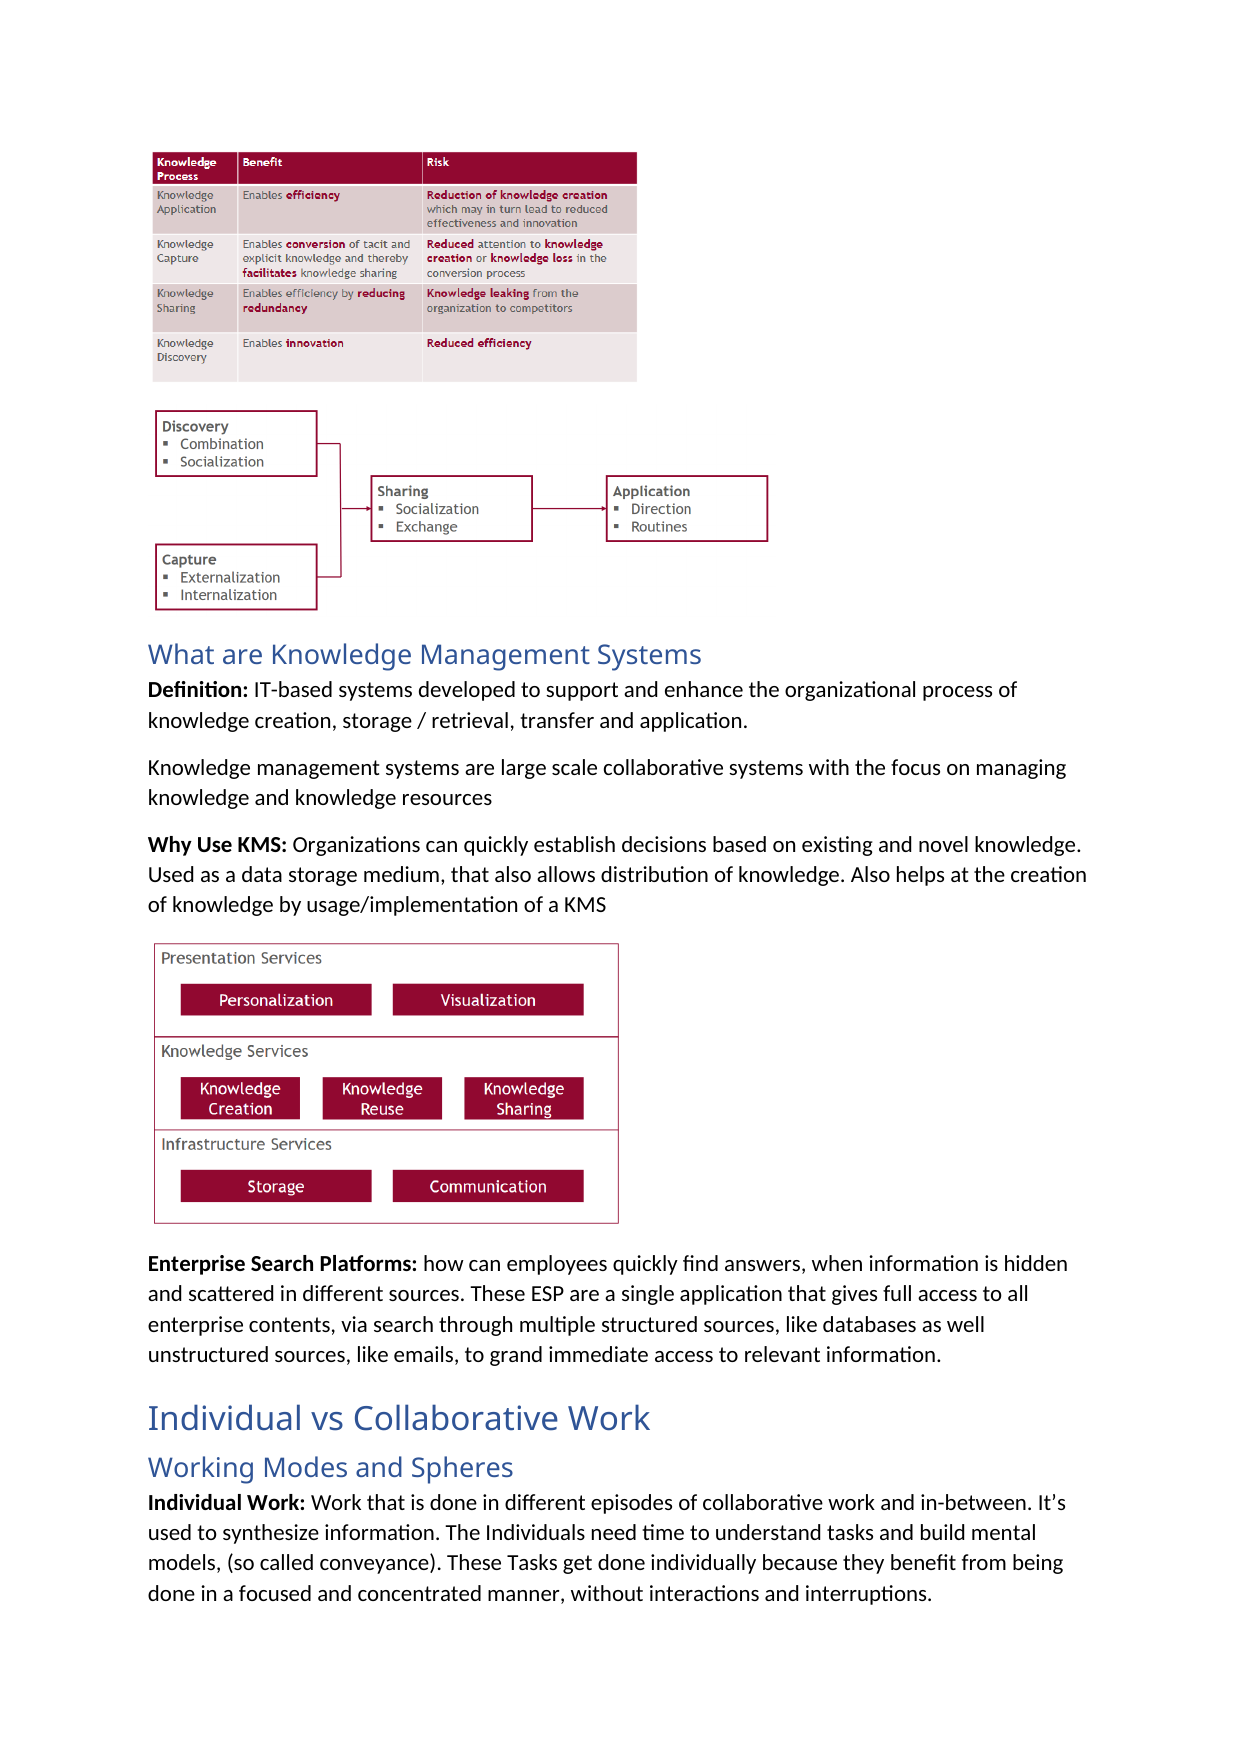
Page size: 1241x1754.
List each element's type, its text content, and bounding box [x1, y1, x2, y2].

text Individual Work: Work that is done in different episodes of collaborative work and in-between. It’s used to synthesize information. The Individuals need time to understand tasks and build mental models, (so called conveyance). These Tasks get done individually because they benefit from being done in a focused and concentrated manner, without interactions and interruptions. [148, 1488, 1093, 1607]
subtitle Working Modes and Spheres [148, 1448, 1093, 1485]
text Enterprise Search Platforms: how can employees quickly find answers, when information is hidden and scattered in different sources. These ESP are a single application that gives full access to all enterprise contents, via search through multiple structured sources, like databases as well unstructured sources, like emails, to grand immediate access to relevant information. [148, 1249, 1093, 1368]
text Definition: IT-based systems developed to support and enhance the organizational process of knowledge creation, storage / retrieval, transfer and application. [148, 676, 1093, 734]
text Knowledge management systems are large scale collaborative systems with the focus on managing knowledge and knowledge resources [148, 753, 1093, 811]
picture [147, 937, 626, 1231]
picture [147, 147, 645, 386]
text Why Use KMS: Organizations can quickly establish decisions based on existing and novel knowledge. Used as a data storage medium, that also allows distribution of knowledge. Also helps at the creation of knowledge by usage/implementation of a KMS [148, 830, 1093, 918]
subtitle Individual vs Collaborative Work [148, 1395, 1093, 1441]
picture [147, 404, 777, 617]
subtitle What are Knowledge Management Systems [148, 636, 1093, 673]
